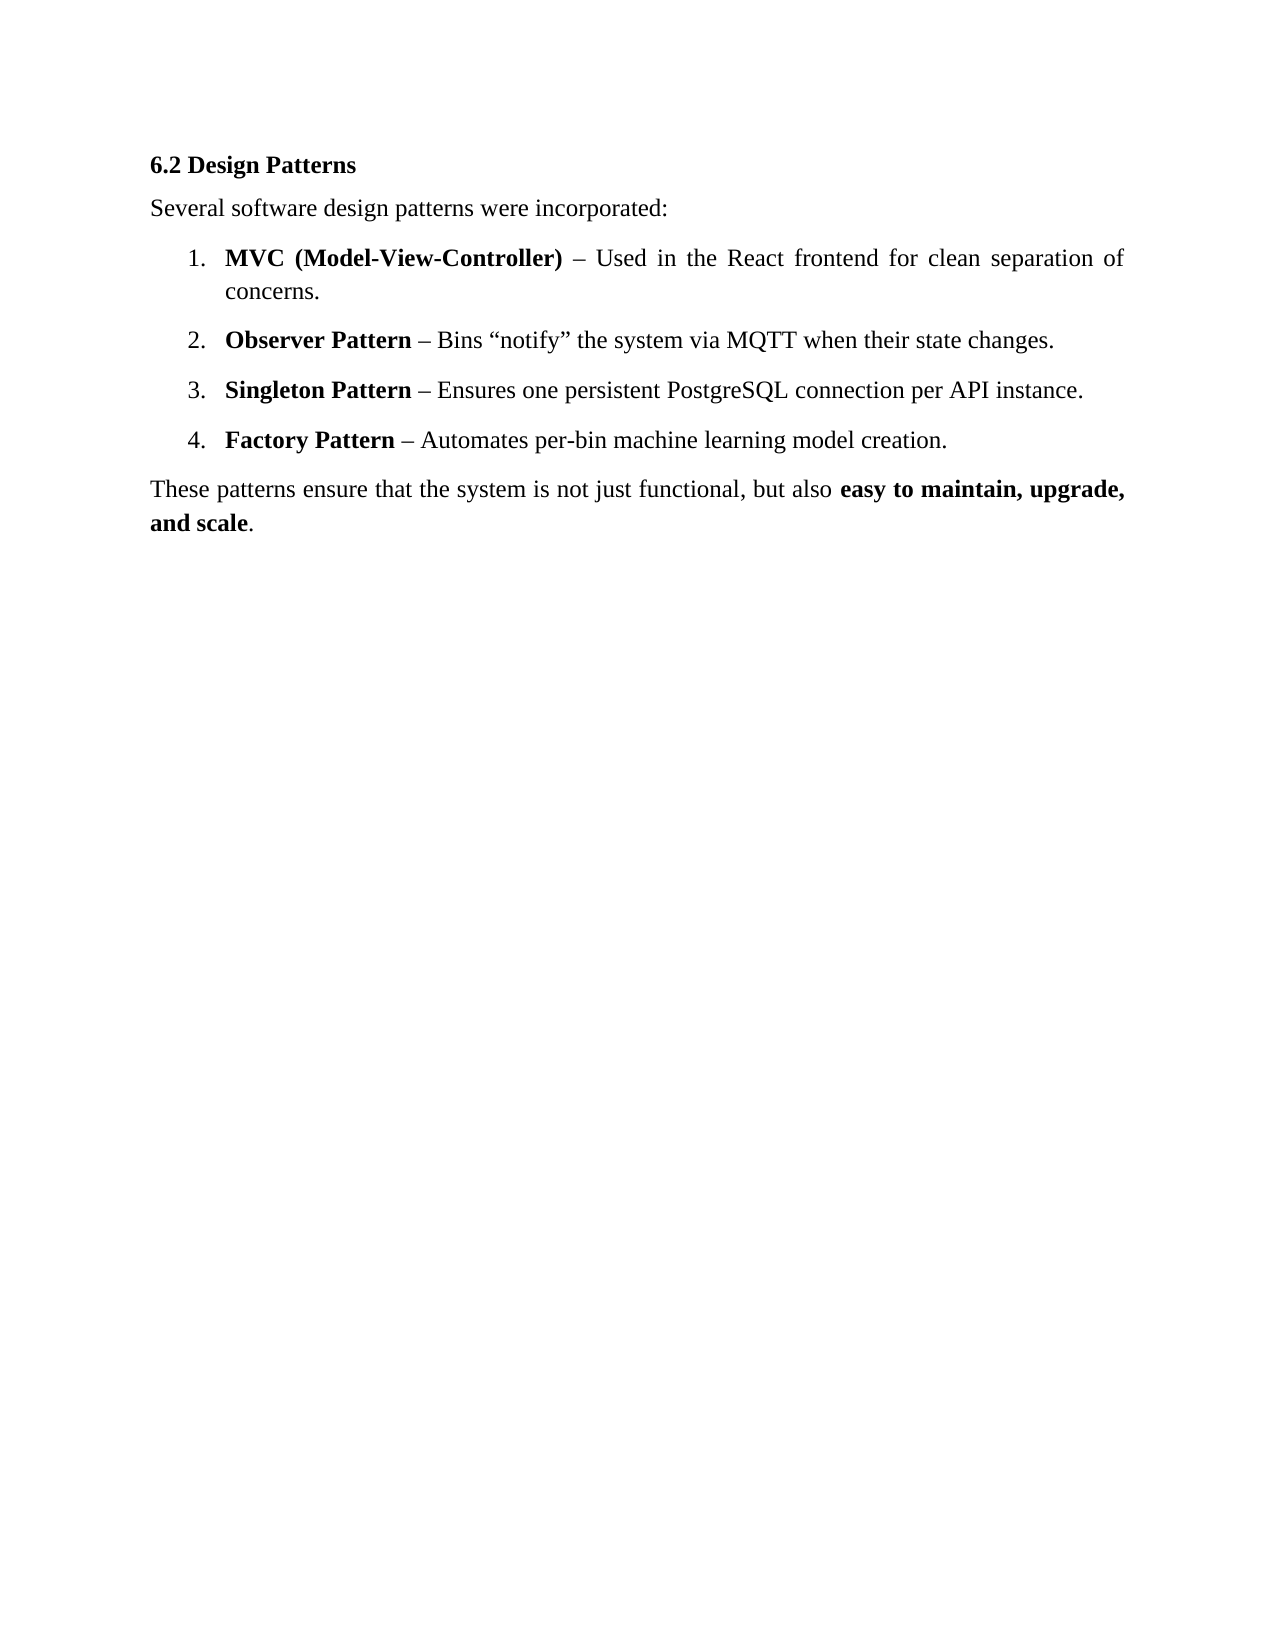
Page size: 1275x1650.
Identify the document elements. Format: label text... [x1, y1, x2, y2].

list Singleton Pattern – Ensures one persistent PostgreSQL connection per API instance. [187, 375, 1125, 404]
text Several software design patterns were incorporated: [150, 193, 1125, 222]
list MVC (Model-View-Controller) – Used in the React frontend for clean separation of concerns. [187, 243, 1125, 304]
list Factory Pattern – Automates per-bin machine learning model creation. [187, 425, 1125, 454]
list Observer Pattern – Bins “notify” the system via MQTT when their state changes. [187, 326, 1125, 354]
text These patterns ensure that the system is not just functional, but also easy to maintain, upgrade, and scale. [150, 474, 1125, 536]
subtitle 6.2 Design Patterns [150, 150, 1125, 179]
